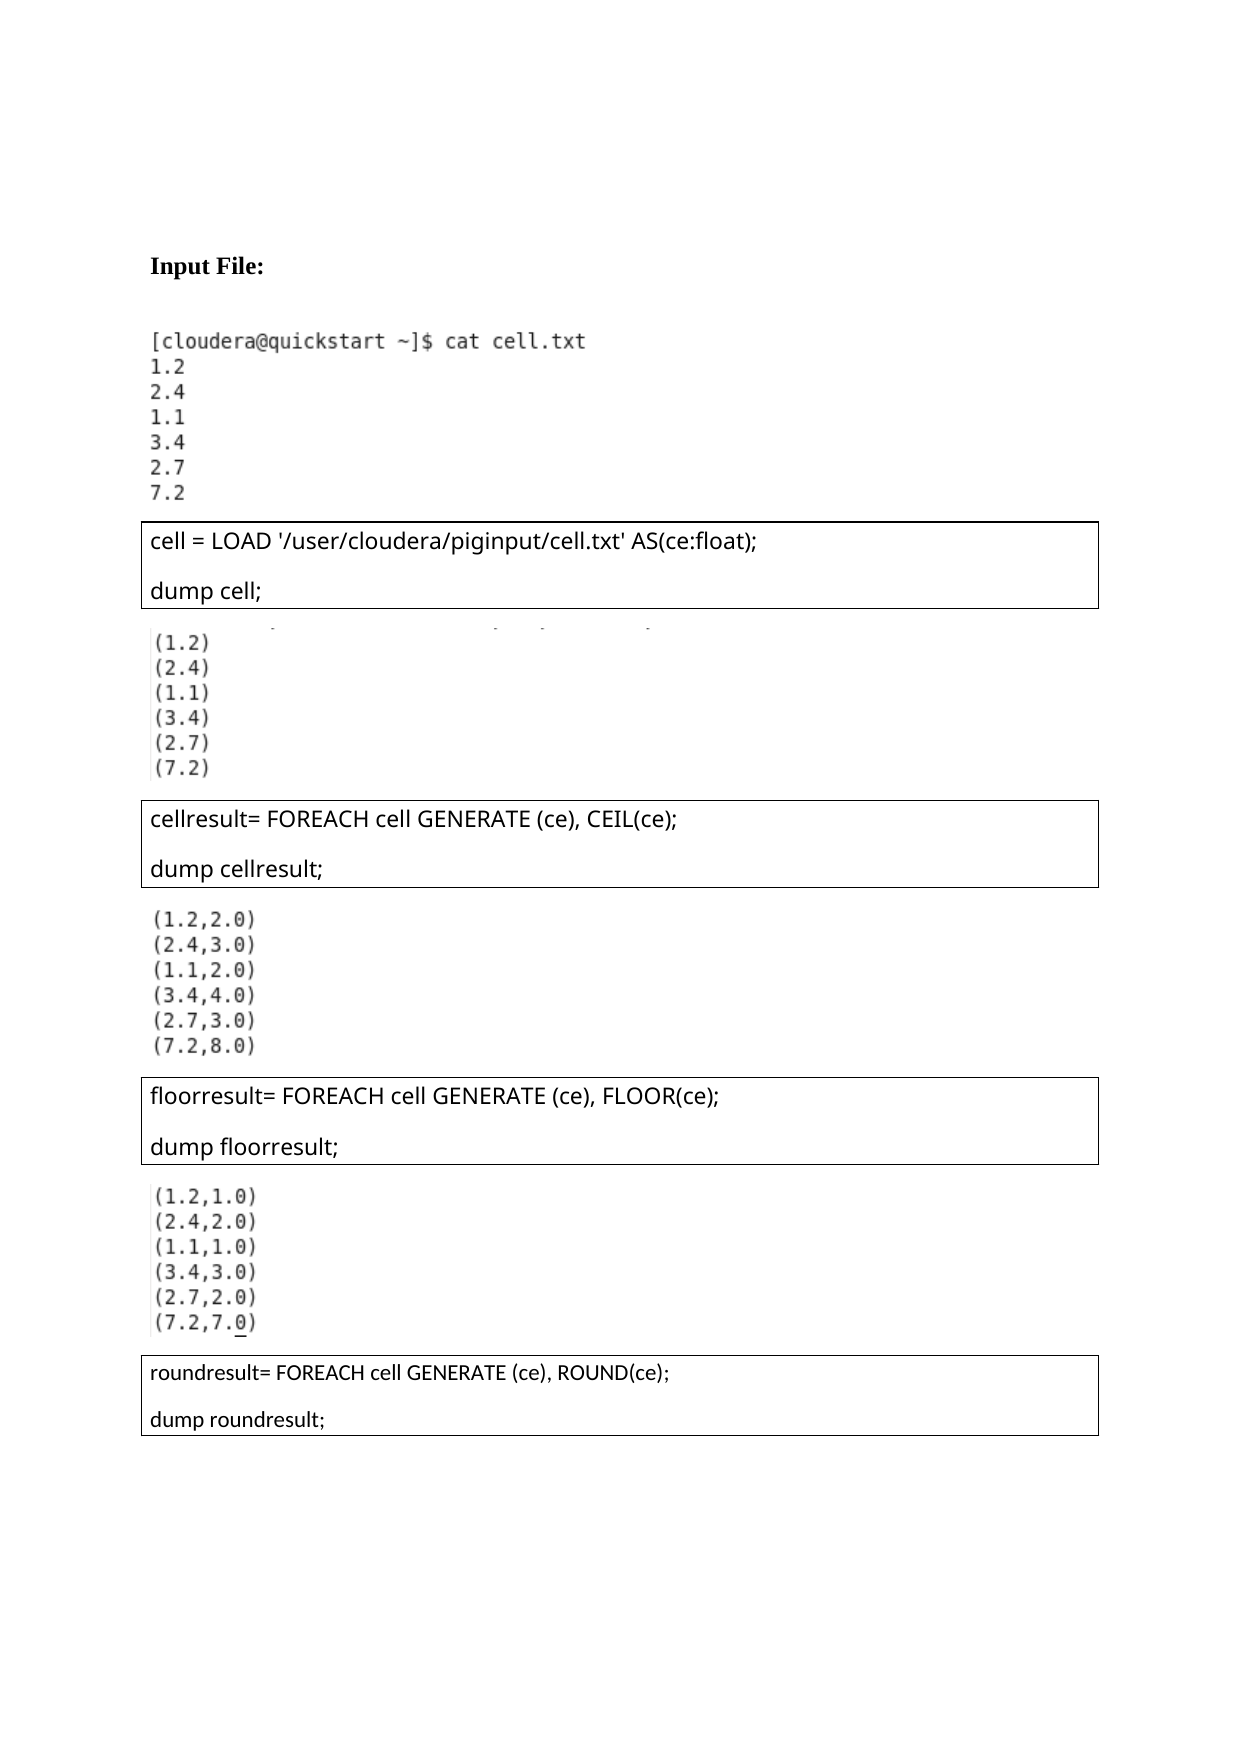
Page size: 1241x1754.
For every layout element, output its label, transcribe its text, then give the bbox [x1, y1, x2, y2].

text roundresult= FOREACH cell GENERATE (ce), ROUND(ce); [142, 1356, 1098, 1386]
picture [150, 906, 1091, 1059]
picture [150, 328, 1091, 503]
text cellresult= FOREACH cell GENERATE (ce), CEIL(ce); [142, 801, 1098, 834]
picture [150, 628, 1091, 781]
text cell = LOAD '/user/cloudera/piginput/cell.txt' AS(ce:float); [142, 523, 1098, 556]
text floorresult= FOREACH cell GENERATE (ce), FLOOR(ce); [142, 1078, 1098, 1111]
text dump floorresult; [142, 1127, 1098, 1164]
text dump cellresult; [142, 850, 1098, 887]
text dump roundresult; [142, 1402, 1098, 1435]
text dump cell; [142, 572, 1098, 608]
text Input File: [150, 251, 1090, 279]
picture [150, 1184, 1091, 1337]
